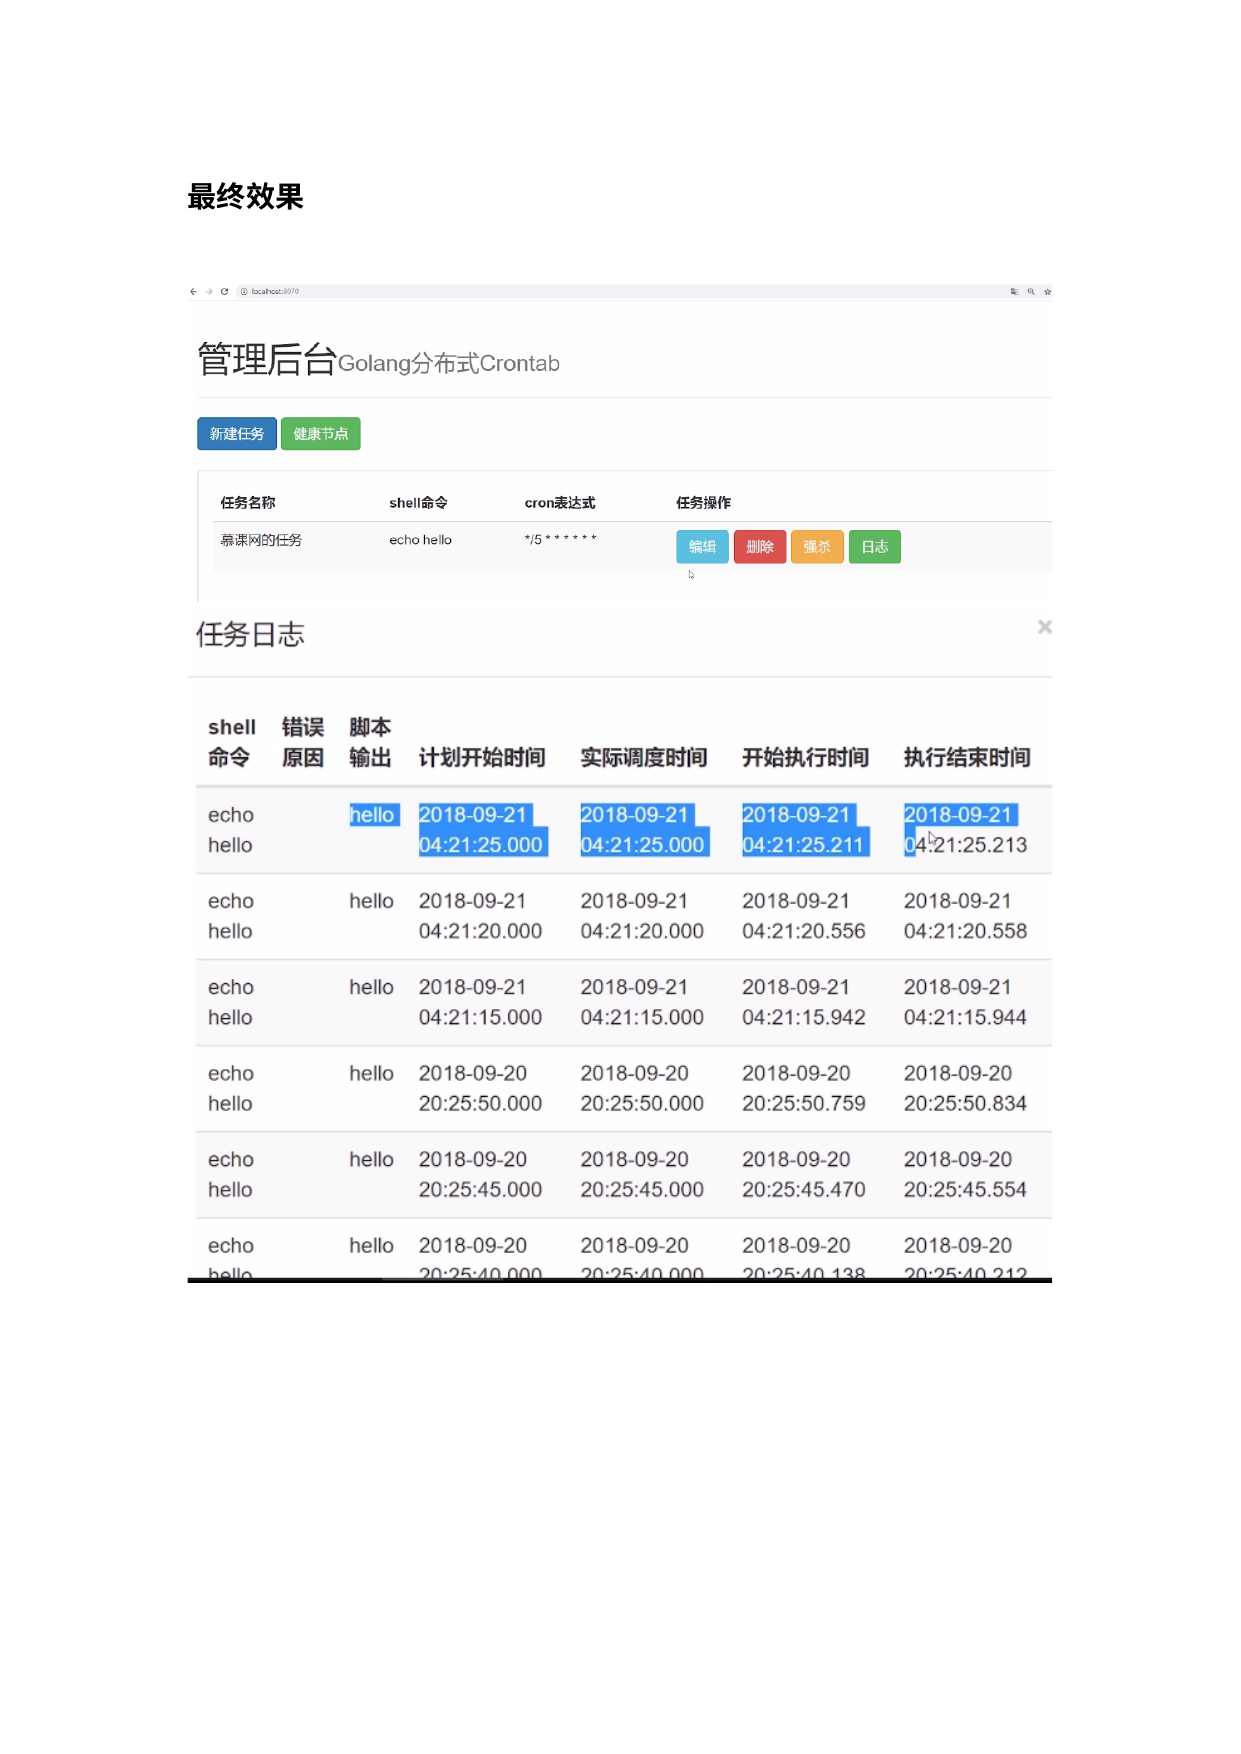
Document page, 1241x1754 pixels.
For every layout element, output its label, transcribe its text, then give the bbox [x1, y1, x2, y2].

picture [187, 609, 1053, 1283]
subtitle 最终效果 [187, 162, 1053, 227]
picture [187, 284, 1052, 602]
